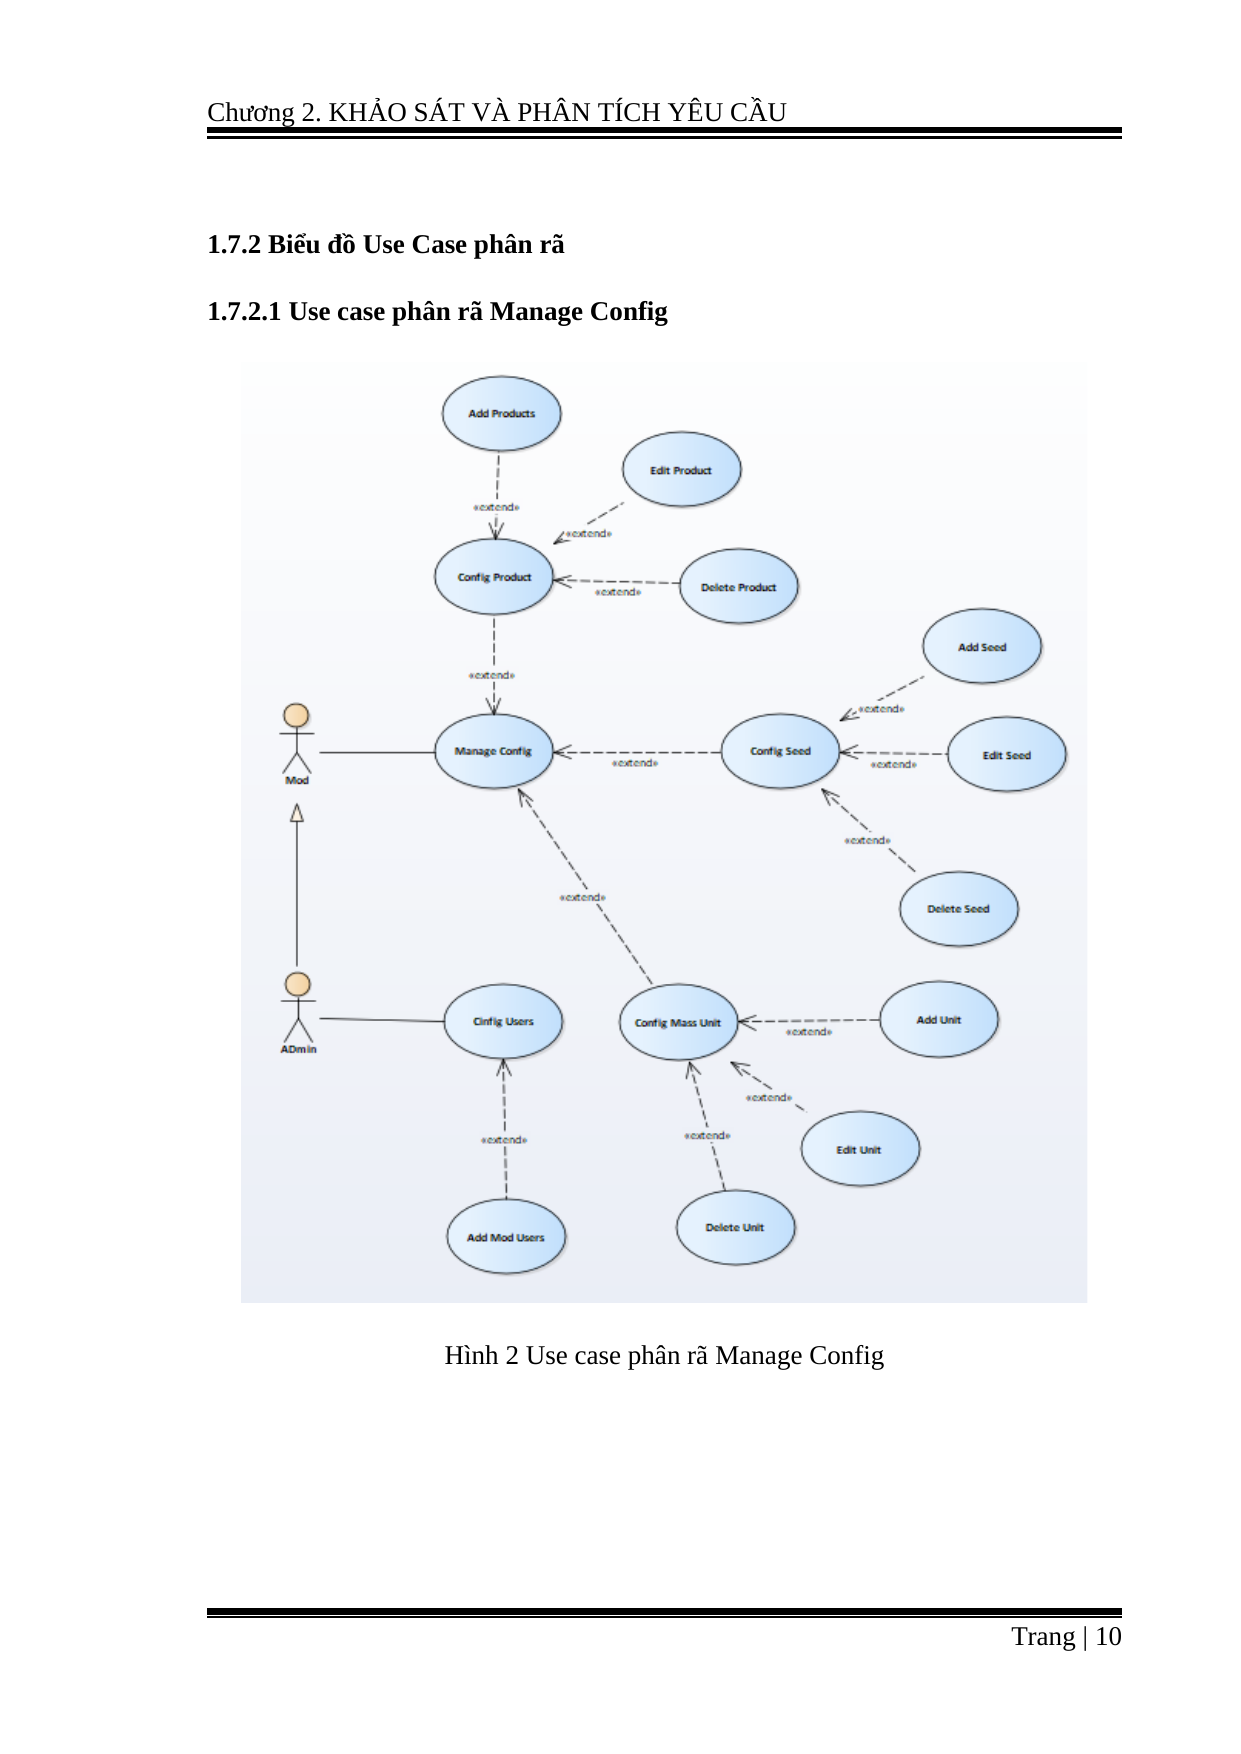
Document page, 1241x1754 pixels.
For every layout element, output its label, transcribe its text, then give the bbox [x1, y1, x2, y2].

text Hình 2 Use case phân rã Manage Config [207, 1339, 1122, 1370]
subtitle Use case phân rã Manage Config [207, 295, 1122, 326]
subtitle Biểu đồ Use Case phân rã [207, 228, 1122, 259]
picture [241, 362, 1088, 1303]
